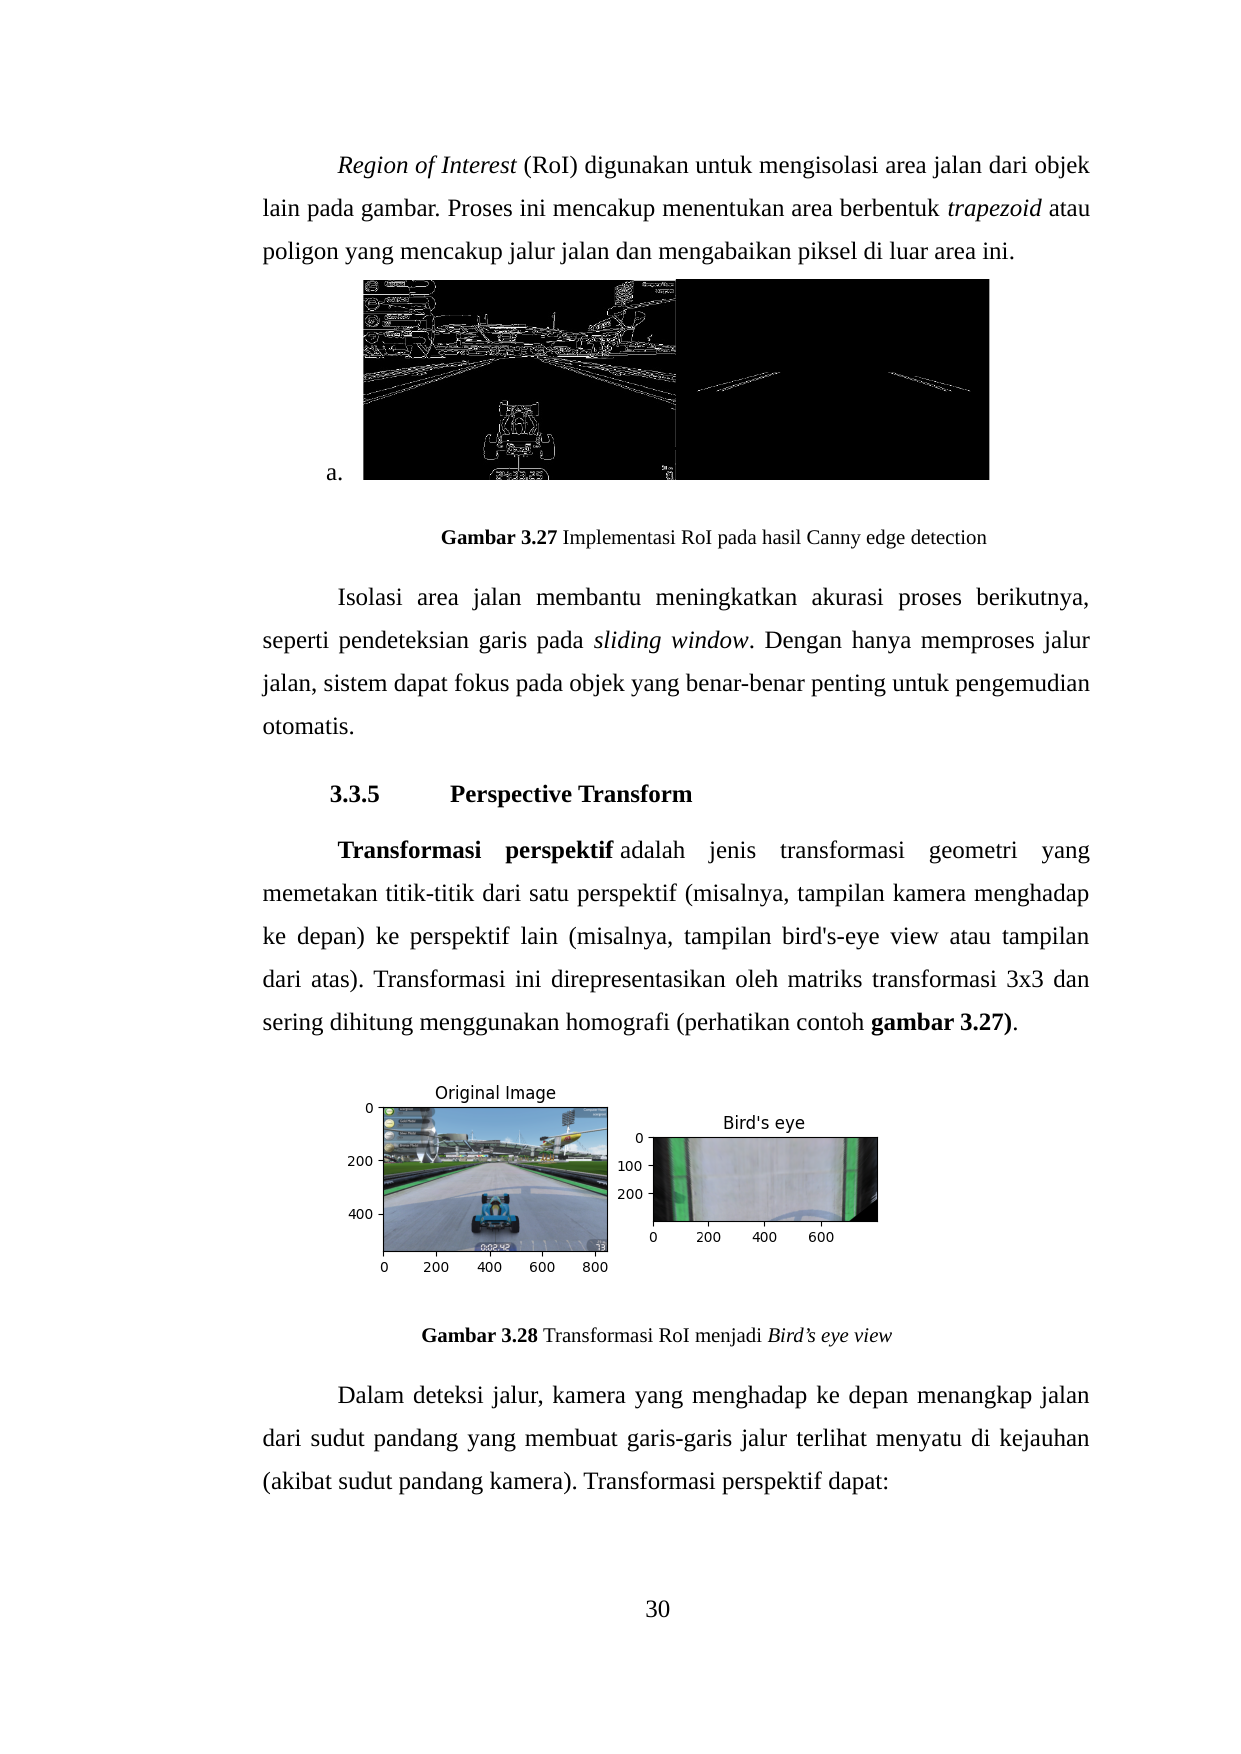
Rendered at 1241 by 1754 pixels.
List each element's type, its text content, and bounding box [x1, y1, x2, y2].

text Region of Interest (RoI) digunakan untuk mengisolasi area jalan dari objek lain pada gambar. Proses ini mencakup menentukan area berbentuk trapezoid atau poligon yang mencakup jalur jalan dan mengabaikan piksel di luar area ini. [262, 150, 1090, 265]
picture [337, 1075, 885, 1284]
text Dalam deteksi jalur, kamera yang menghadap ke depan menangkap jalan dari sudut pandang yang membuat garis-garis jalur terlihat menyatu di kejauhan (akibat sudut pandang kamera). Transformasi perspektif dapat: [262, 1380, 1090, 1495]
text Transformasi perspektif adalah jenis transformasi geometri yang memetakan titik-titik dari satu perspektif (misalnya, tampilan kamera menghadap ke depan) ke perspektif lain (misalnya, tampilan bird's-eye view atau tampilan dari atas). Transformasi ini direpresentasikan oleh matriks transformasi 3x3 dan sering dihitung menggunakan homografi (perhatikan contoh gambar 3.27). [262, 835, 1090, 1036]
subtitle Perspective Transform [254, 779, 1090, 808]
text Isolasi area jalan membantu meningkatkan akurasi proses berikutnya, seperti pendeteksian garis pada sliding window. Dengan hanya memproses jalur jalan, sistem dapat fokus pada objek yang benar-benar penting untuk pengemudian otomatis. [262, 582, 1090, 740]
picture [363, 279, 990, 480]
